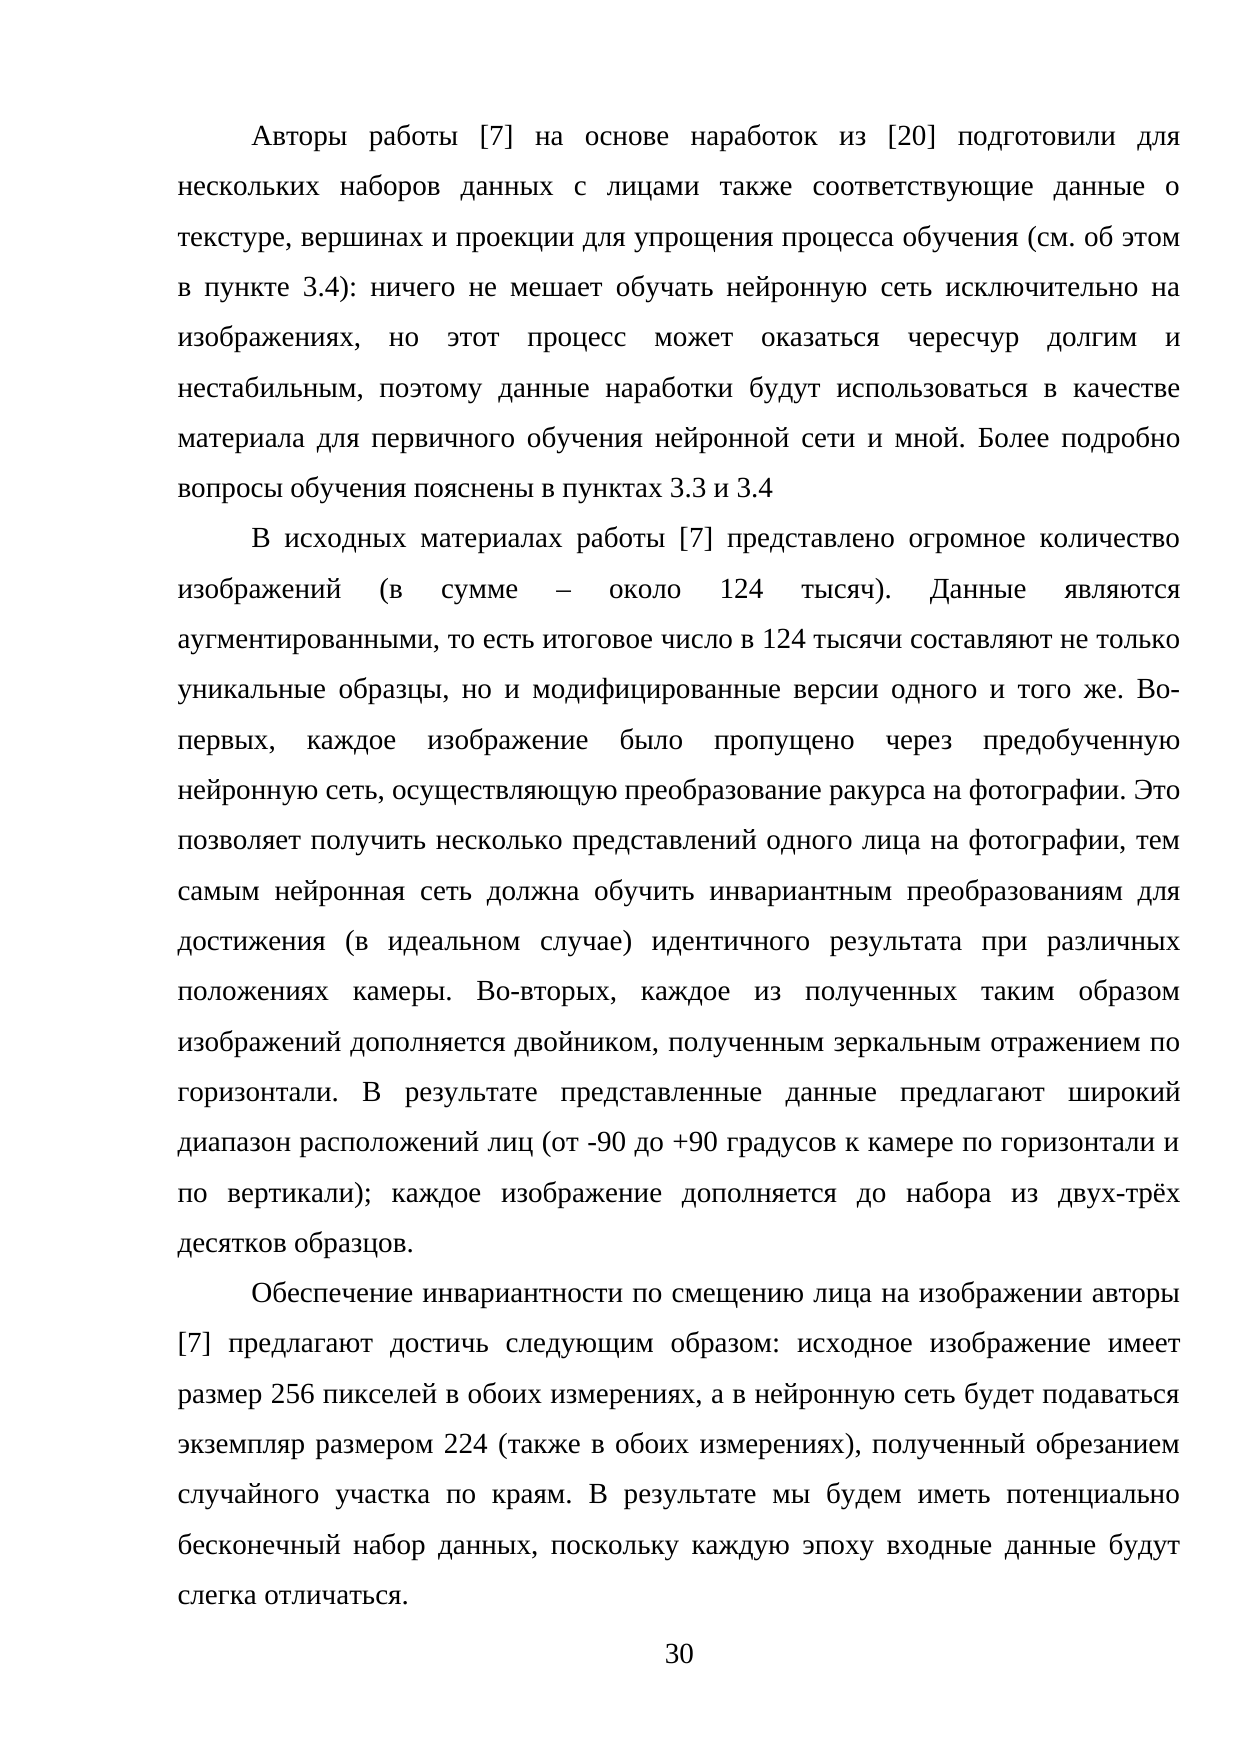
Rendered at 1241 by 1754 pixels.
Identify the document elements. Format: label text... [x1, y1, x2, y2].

text Обеспечение инвариантности по смещению лица на изображении авторы [7] предлагают достичь следующим образом: исходное изображение имеет размер 256 пикселей в обоих измерениях, а в нейронную сеть будет подаваться экземпляр размером 224 (также в обоих измерениях), полученный обрезанием случайного участка по краям. В результате мы будем иметь потенциально бесконечный набор данных, поскольку каждую эпоху входные данные будут слегка отличаться. [177, 1275, 1181, 1611]
text В исходных материалах работы [7] представлено огромное количество изображений (в сумме – около 124 тысяч). Данные являются аугментированными, то есть итоговое число в 124 тысячи составляют не только уникальные образцы, но и модифицированные версии одного и того же. Во-первых, каждое изображение было пропущено через предобученную нейронную сеть, осуществляющую преобразование ракурса на фотографии. Это позволяет получить несколько представлений одного лица на фотографии, тем самым нейронная сеть должна обучить инвариантным преобразованиям для достижения (в идеальном случае) идентичного результата при различных положениях камеры. Во-вторых, каждое из полученных таким образом изображений дополняется двойником, полученным зеркальным отражением по горизонтали. В результате представленные данные предлагают широкий диапазон расположений лиц (от -90 до +90 градусов к камере по горизонтали и по вертикали); каждое изображение дополняется до набора из двух-трёх десятков образцов. [177, 521, 1181, 1258]
text Авторы работы [7] на основе наработок из [20] подготовили для нескольких наборов данных с лицами также соответствующие данные о текстуре, вершинах и проекции для упрощения процесса обучения (см. об этом в пункте 3.4): ничего не мешает обучать нейронную сеть исключительно на изображениях, но этот процесс может оказаться чересчур долгим и нестабильным, поэтому данные наработки будут использоваться в качестве материала для первичного обучения нейронной сети и мной. Более подробно вопросы обучения пояснены в пунктах 3.3 и 3.4 [177, 118, 1181, 504]
